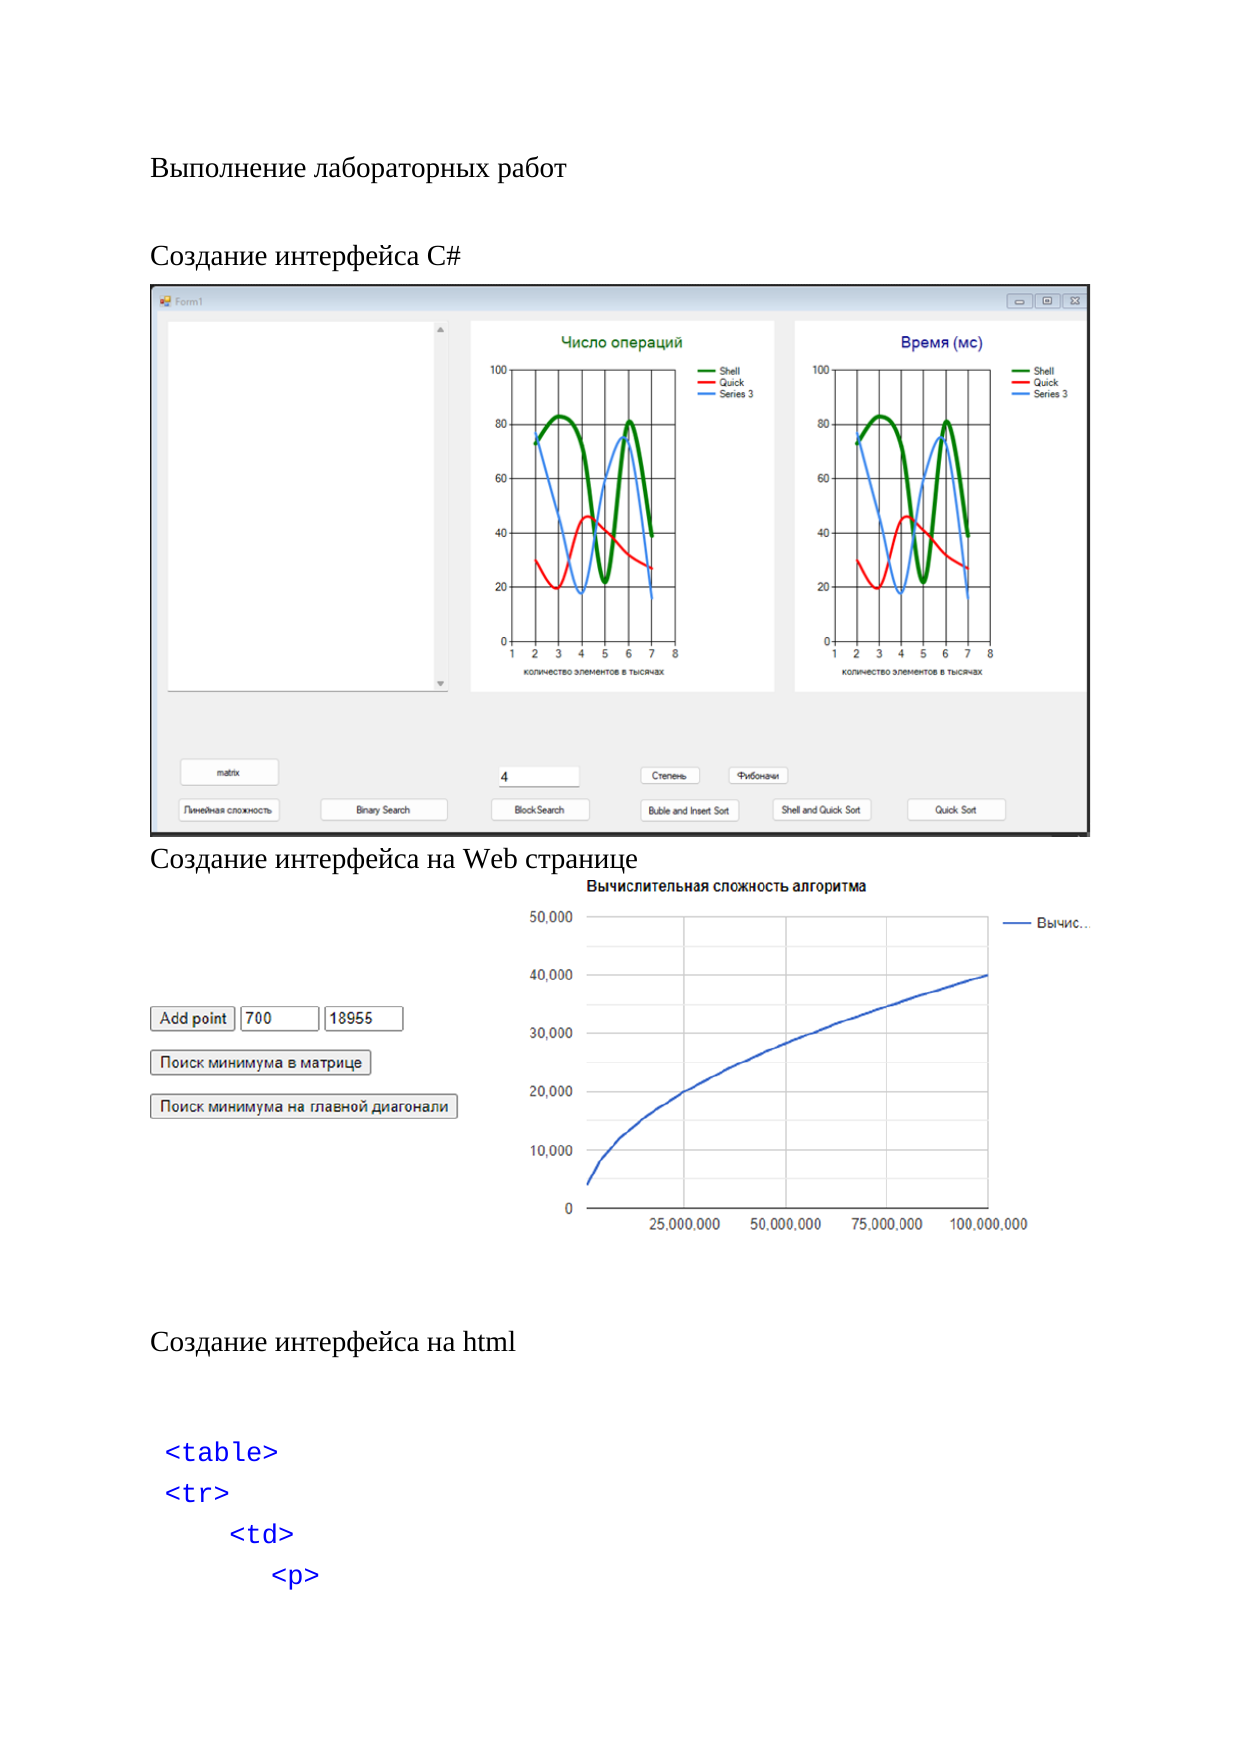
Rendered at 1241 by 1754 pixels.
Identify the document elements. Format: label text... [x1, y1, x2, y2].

text <td> [229, 1521, 1090, 1552]
text <tr> [164, 1480, 1090, 1510]
picture [150, 284, 1091, 837]
text <p> [271, 1562, 1090, 1593]
picture [150, 880, 1091, 1231]
text Создание интерфейса C# [150, 238, 1090, 272]
text Создание интерфейса на Web странице [150, 842, 1090, 875]
text Создание интерфейса на html [150, 1324, 1090, 1357]
text <table> [164, 1438, 1090, 1469]
text Выполнение лабораторных работ [150, 150, 1090, 183]
